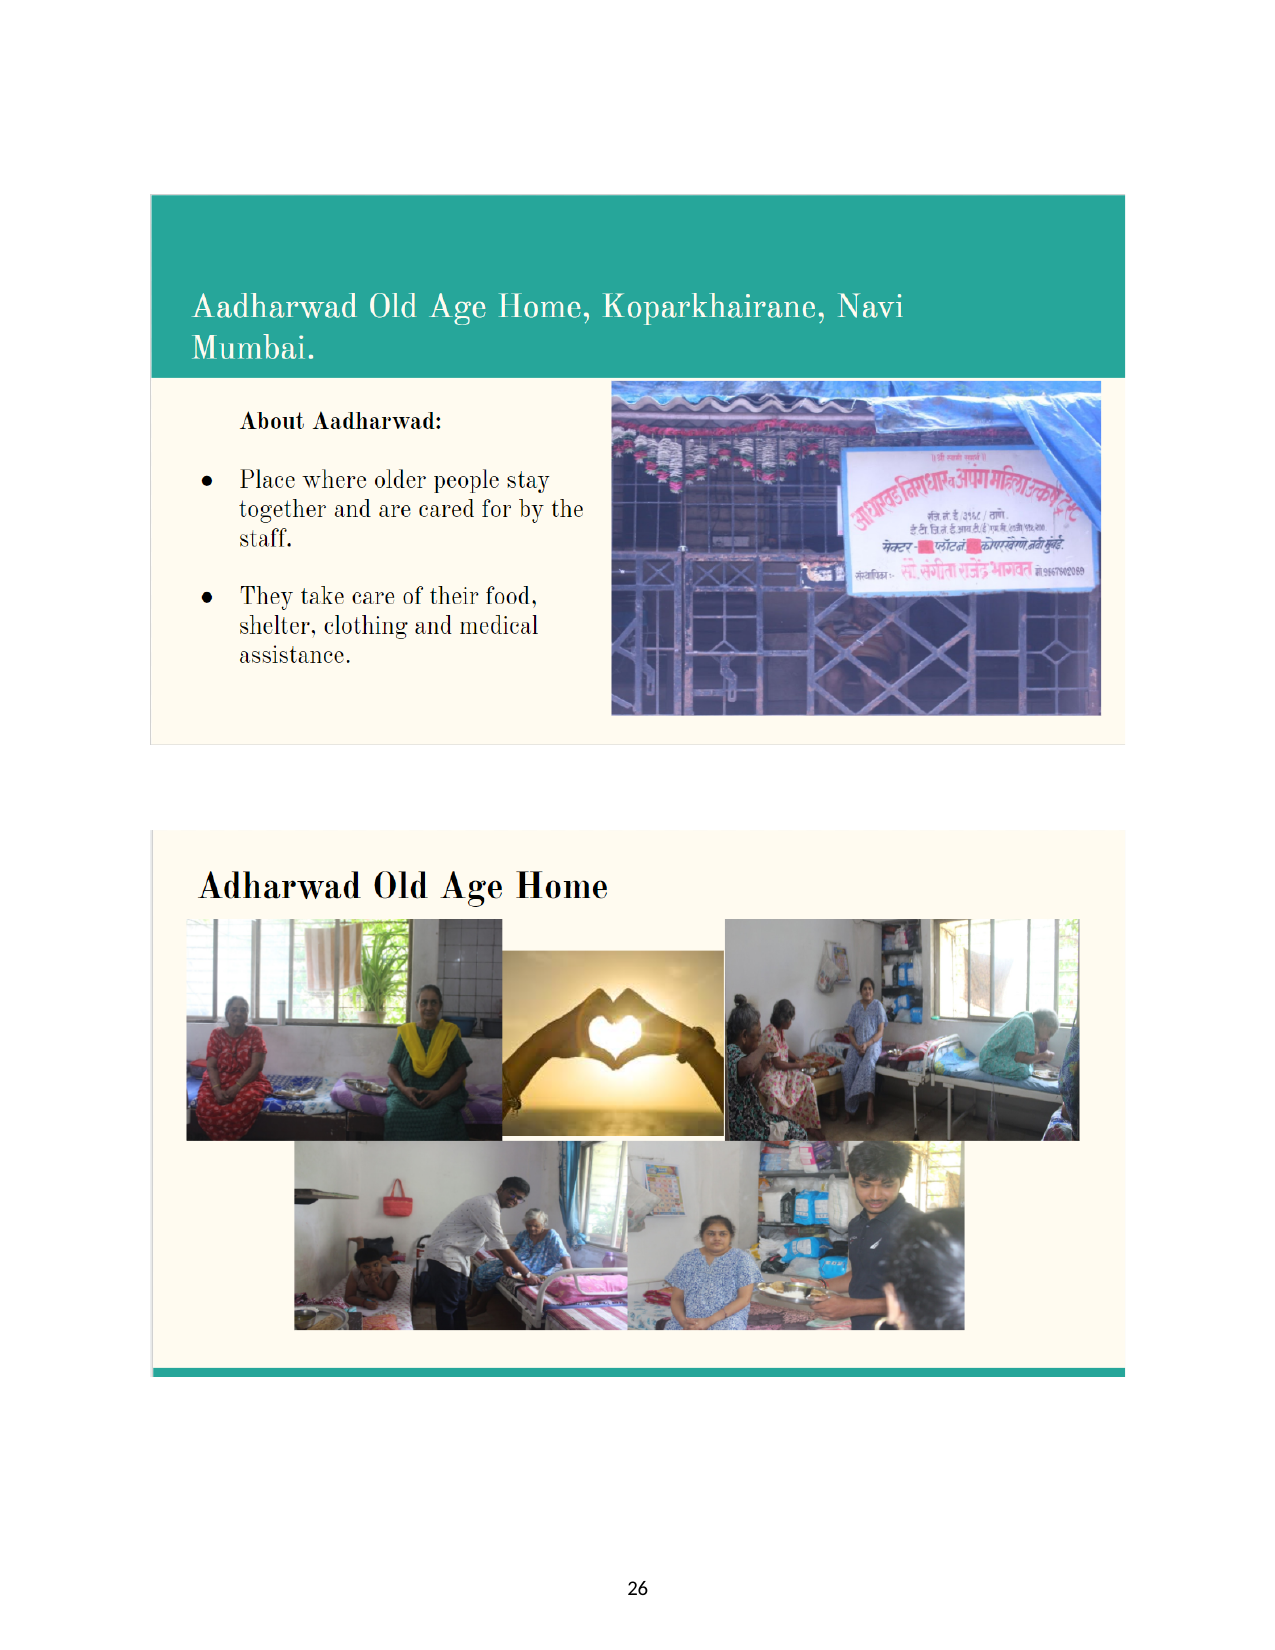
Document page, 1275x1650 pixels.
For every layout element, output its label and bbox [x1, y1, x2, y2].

picture [150, 194, 1125, 745]
picture [150, 830, 1125, 1377]
